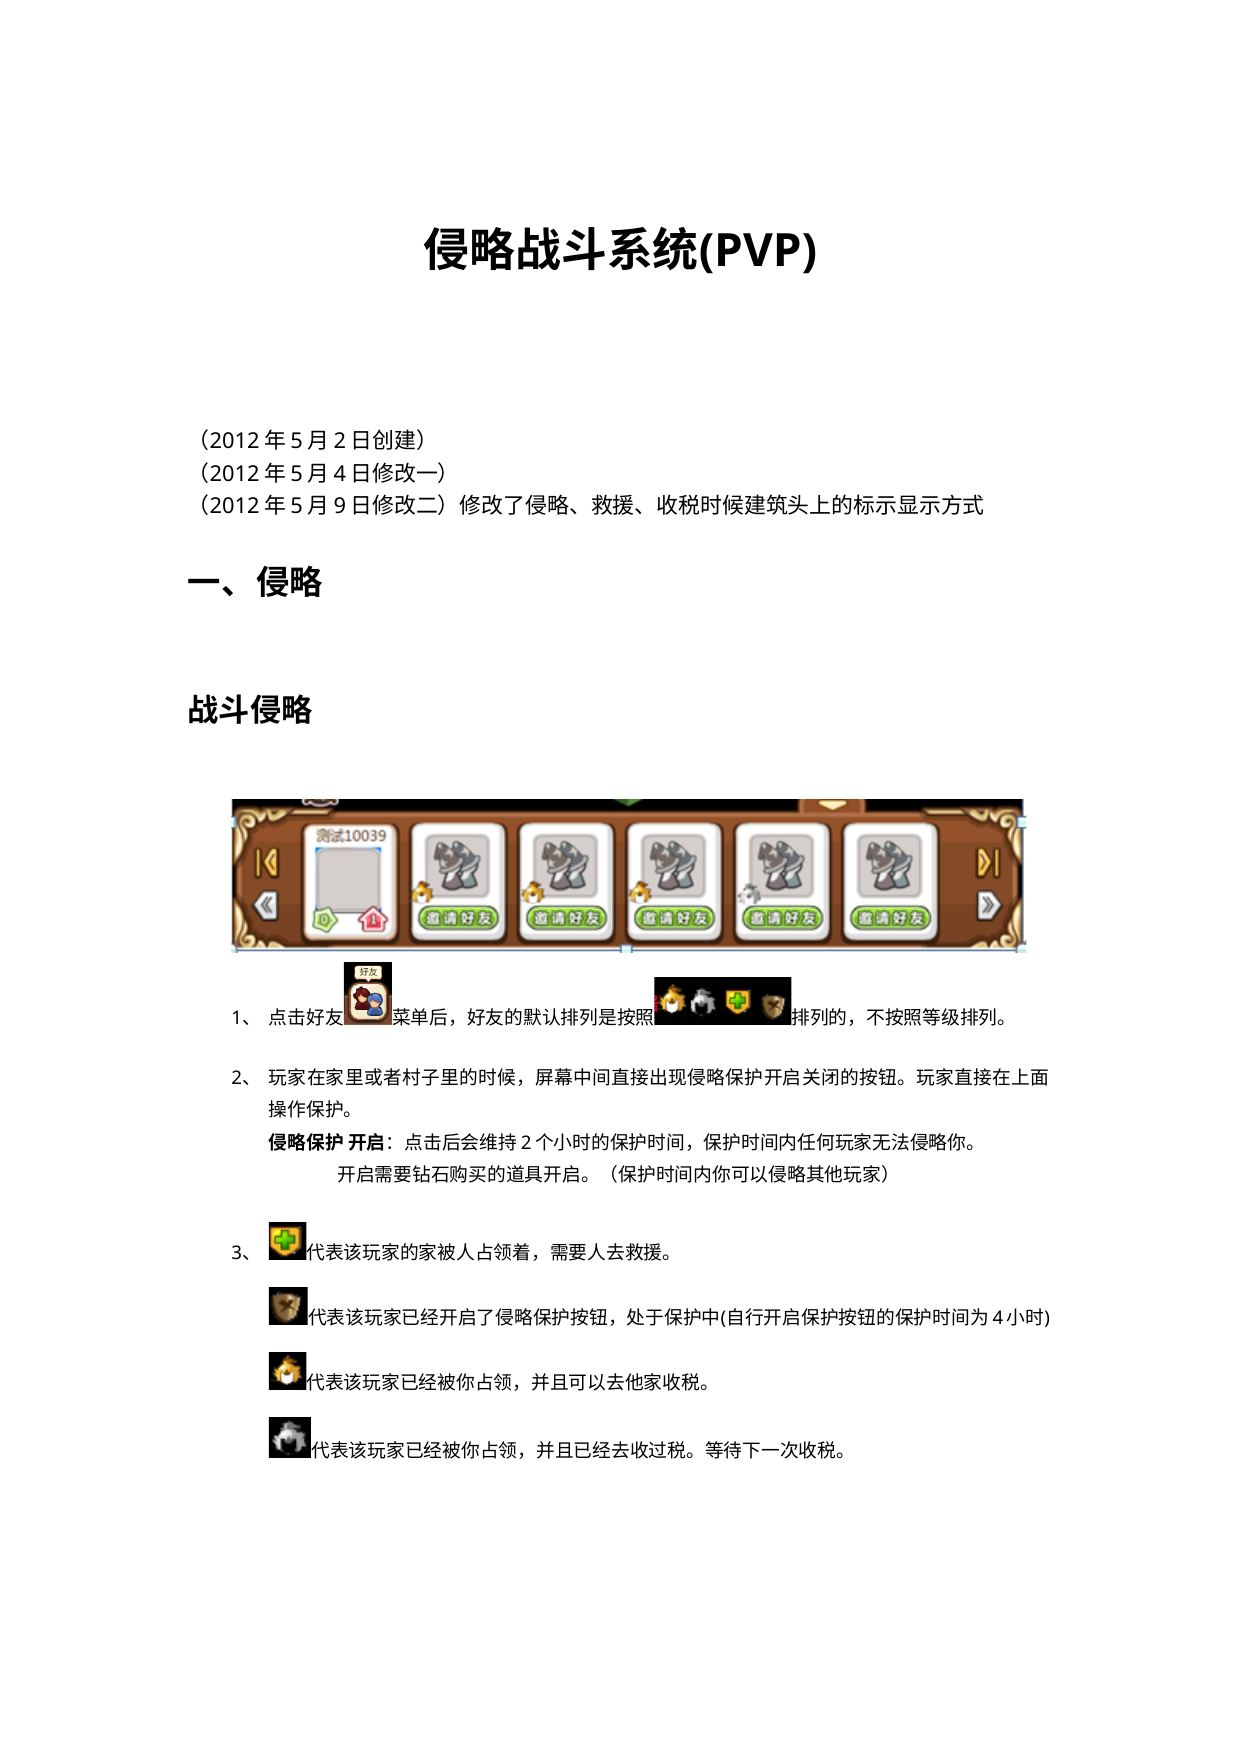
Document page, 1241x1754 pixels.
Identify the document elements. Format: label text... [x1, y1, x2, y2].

picture [268, 1287, 308, 1325]
list 侵略保护 开启：点击后会维持2个小时的保护时间，保护时间内任何玩家无法侵略你。 [269, 1125, 1053, 1157]
picture [268, 1222, 307, 1260]
subtitle 侵略战斗系统(PVP) [187, 197, 1053, 295]
list 代表该玩家已经被你占领，并且已经去收过税。等待下一次收税。 [269, 1417, 1053, 1482]
subtitle 战斗侵略 [187, 675, 1053, 740]
list 代表该玩家已经被你占领，并且可以去他家收税。 [269, 1352, 1053, 1417]
subtitle 侵略 [187, 548, 1053, 613]
list 开启需要钻石购买的道具开启。（保护时间内你可以侵略其他玩家） [269, 1157, 1053, 1190]
picture [654, 977, 792, 1025]
list 玩家在家里或者村子里的时候，屏幕中间直接出现侵略保护开启关闭的按钮。玩家直接在上面操作保护。 [231, 1060, 1053, 1125]
text （2012年5月2日创建） [187, 423, 1053, 456]
picture [268, 1352, 307, 1390]
picture [231, 799, 1027, 953]
text （2012年5月9日修改二）修改了侵略、救援、收税时候建筑头上的标示显示方式 [187, 488, 1053, 521]
list 代表该玩家的家被人占领着，需要人去救援。 [231, 1222, 1053, 1287]
list 点击好友菜单后，好友的默认排列是按照排列的，不按照等级排列。 [231, 962, 1053, 1060]
text （2012年5月4日修改一） [187, 456, 1053, 488]
picture [343, 962, 392, 1025]
list 代表该玩家已经开启了侵略保护按钮，处于保护中(自行开启保护按钮的保护时间为4小时) [269, 1287, 1053, 1352]
picture [268, 1417, 311, 1458]
